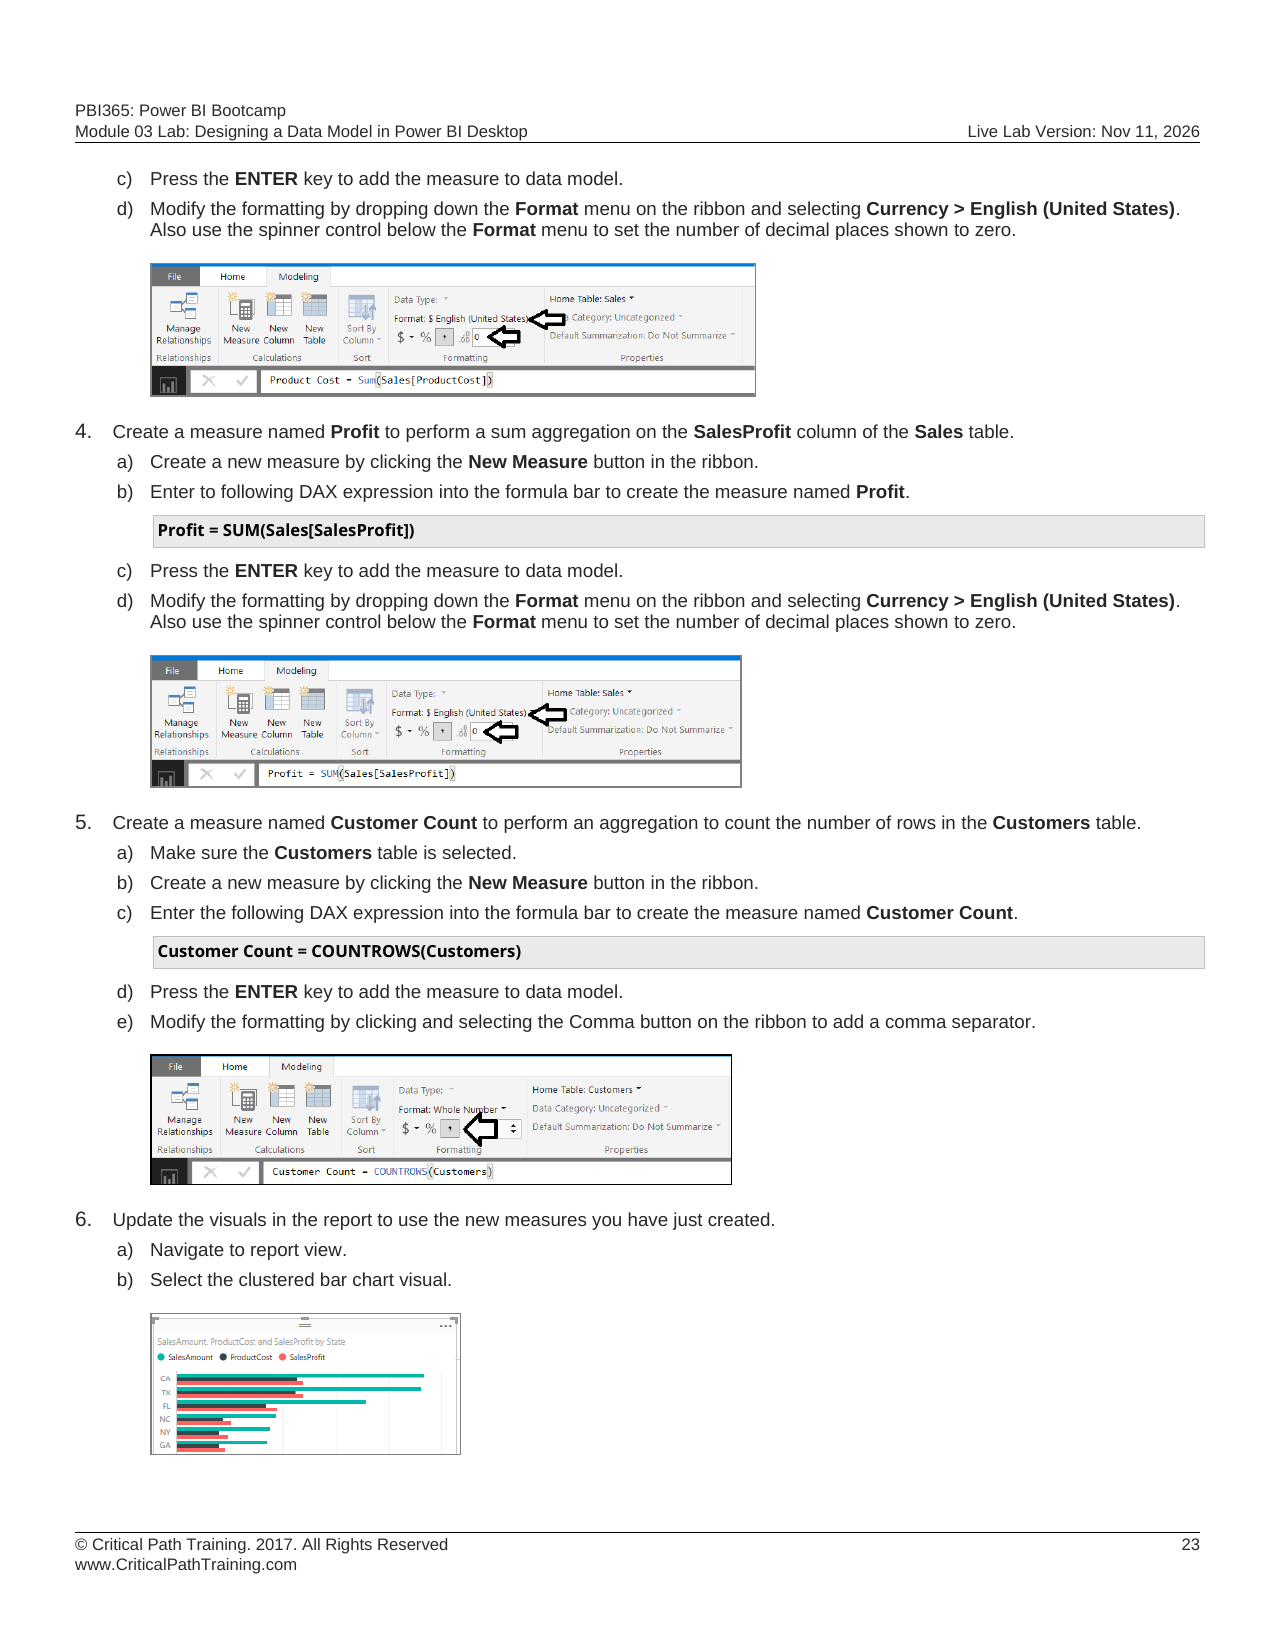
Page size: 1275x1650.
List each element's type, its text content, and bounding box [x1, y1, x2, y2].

text Select the clustered bar chart visual. [117, 1269, 1200, 1291]
list Create a new measure by clicking the New Measure button in the ribbon. [117, 872, 1200, 893]
text Update the visuals in the report to use the new measures you have just created. [75, 1207, 1200, 1231]
text Navigate to report view. [117, 1239, 1200, 1261]
text Customer Count = COUNTROWS(Customers) [154, 937, 1204, 968]
list Create a new measure by clicking the New Measure button in the ribbon. [117, 451, 1200, 473]
text Modify the formatting by dropping down the Format menu on the ribbon and selecting Currency > English (United States). Also use the spinner control below the Format menu to set the number of decimal places shown to zero. [117, 590, 1200, 633]
picture [152, 656, 740, 786]
text Press the ENTER key to add the measure to data model. [117, 168, 1200, 189]
text Create a measure named Customer Count to perform an aggregation to count the number of rows in the Customers table. [75, 810, 1200, 834]
picture [152, 1314, 460, 1454]
text Create a measure named Profit to perform a sum aggregation on the SalesProfit column of the Sales table. [75, 419, 1200, 443]
text Modify the formatting by clicking and selecting the Comma button on the ribbon to add a comma separator. [117, 1011, 1200, 1032]
picture [152, 1056, 731, 1184]
text Modify the formatting by dropping down the Format menu on the ribbon and selecting Currency > English (United States). Also use the spinner control below the Format menu to set the number of decimal places shown to zero. [117, 198, 1200, 241]
list Make sure the Customers table is selected. [117, 842, 1200, 864]
text Profit = SUM(Sales[SalesProfit]) [154, 516, 1204, 547]
text Enter to following DAX expression into the formula bar to create the measure named Profit. [117, 481, 1200, 502]
picture [152, 264, 755, 395]
text Press the ENTER key to add the measure to data model. [117, 560, 1200, 581]
text Enter the following DAX expression into the formula bar to create the measure named Customer Count. [117, 902, 1200, 923]
text Press the ENTER key to add the measure to data model. [117, 981, 1200, 1002]
